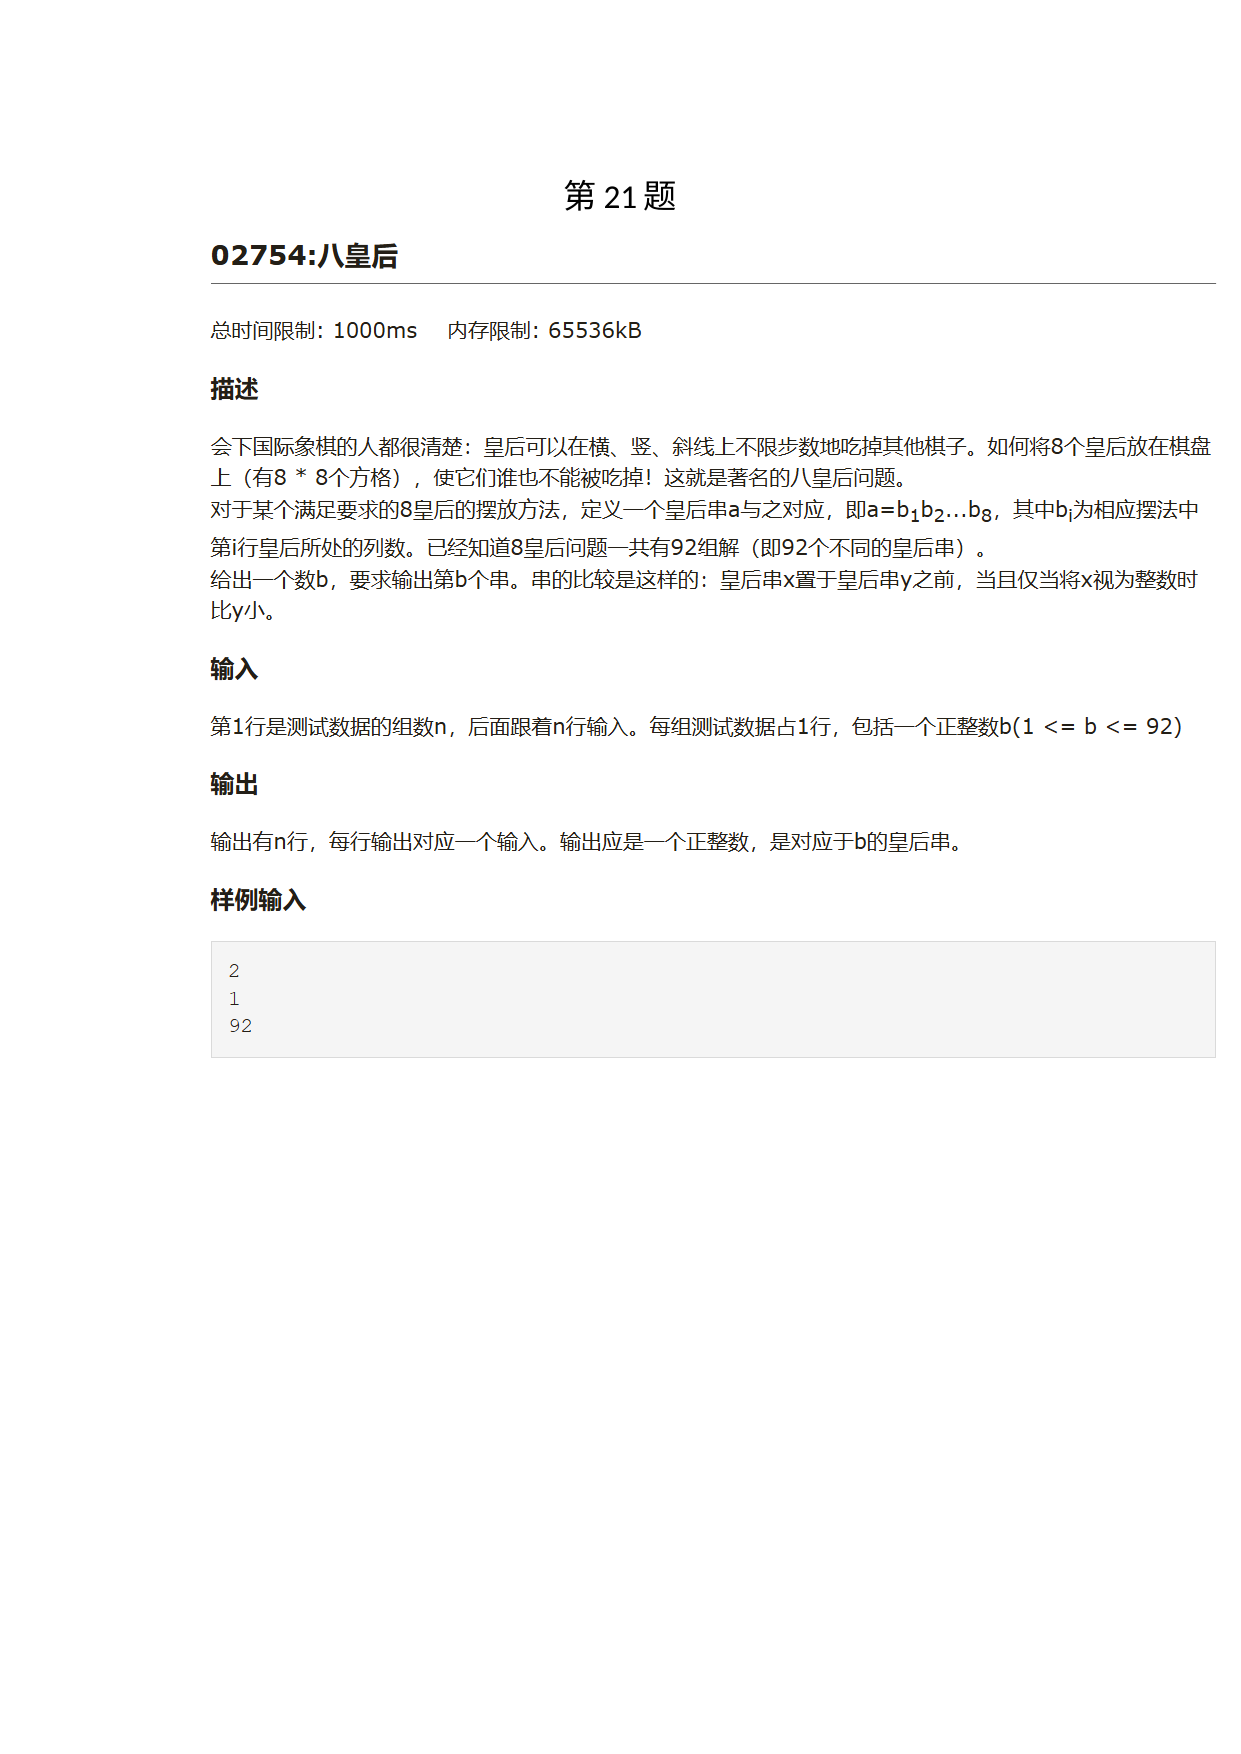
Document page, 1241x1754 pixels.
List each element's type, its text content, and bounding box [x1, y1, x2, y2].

text 第21题 [187, 162, 1053, 227]
picture [187, 227, 1217, 1058]
